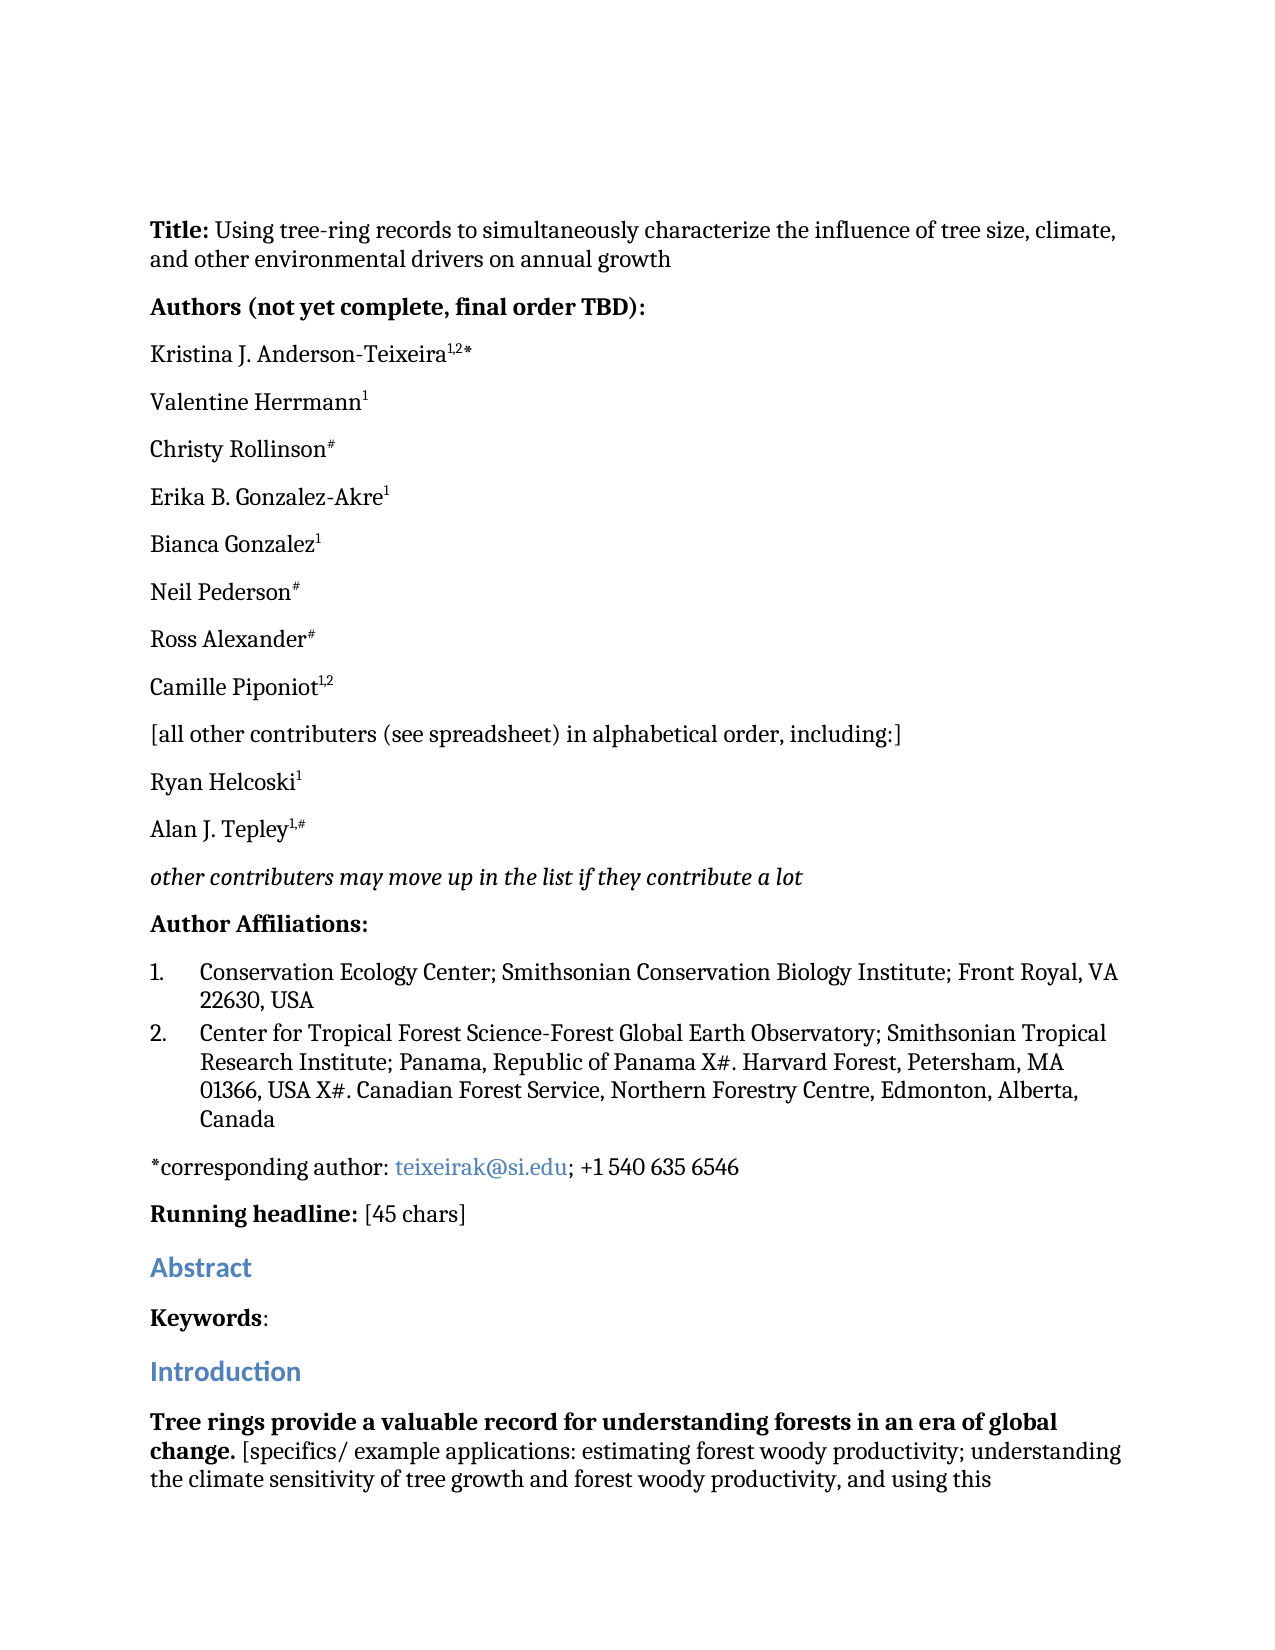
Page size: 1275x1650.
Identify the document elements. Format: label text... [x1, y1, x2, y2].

text Kristina J. Anderson-Teixeira1,2* [150, 340, 1125, 369]
text Title: Using tree-ring records to simultaneously characterize the influence of tree size, climate, and other environmental drivers on annual growth [150, 216, 1125, 274]
text Camille Piponiot1,2 [150, 672, 1125, 701]
text Alan J. Tepley1,# [150, 815, 1125, 844]
text Author Affiliations: [150, 910, 1125, 939]
subtitle Abstract [150, 1249, 1125, 1285]
text Keywords: [150, 1304, 1125, 1333]
text Erika B. Gonzalez-Akre1 [150, 482, 1125, 511]
text Neil Pederson# [150, 577, 1125, 606]
list Center for Tropical Forest Science-Forest Global Earth Observatory; Smithsonian Tropical Research Institute; Panama, Republic of Panama X#. Harvard Forest, Petersham, MA 01366, USA X#. Canadian Forest Service, Northern Forestry Centre, Edmonton, Alberta, Canada [150, 1019, 1125, 1134]
text [all other contributers (see spreadsheet) in alphabetical order, including:] [150, 720, 1125, 749]
text Running headline: [45 chars] [150, 1200, 1125, 1229]
text Valentine Herrmann1 [150, 387, 1125, 416]
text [150, 1408, 1125, 1494]
text Christy Rollinson# [150, 435, 1125, 464]
subtitle Introduction [150, 1353, 1125, 1389]
text Ryan Helcoski1 [150, 767, 1125, 796]
text Bianca Gonzalez1 [150, 530, 1125, 559]
text other contributers may move up in the list if they contribute a lot [150, 862, 1125, 891]
text Ross Alexander# [150, 625, 1125, 654]
text *corresponding author: teixeirak@si.edu; +1 540 635 6546 [150, 1152, 1125, 1181]
list Conservation Ecology Center; Smithsonian Conservation Biology Institute; Front Royal, VA 22630, USA [150, 957, 1125, 1015]
text Authors (not yet complete, final order TBD): [150, 292, 1125, 321]
